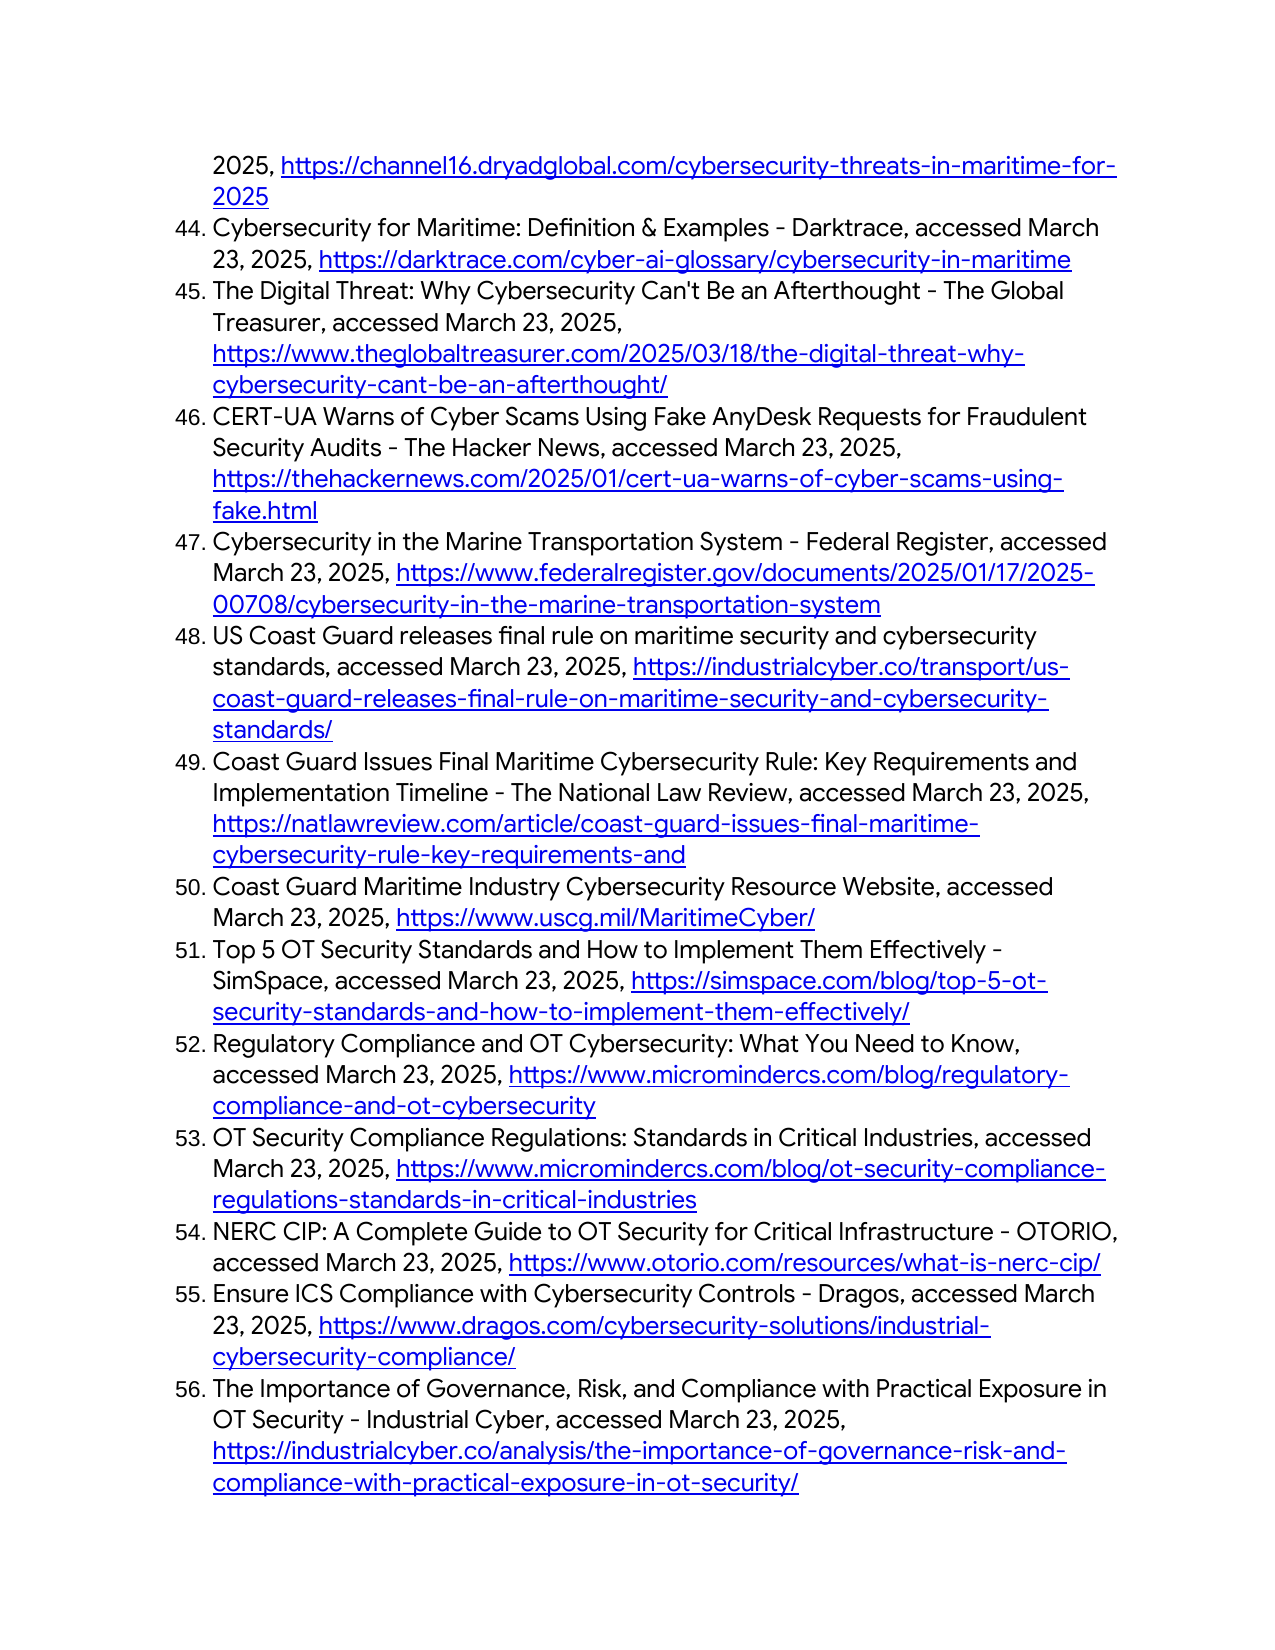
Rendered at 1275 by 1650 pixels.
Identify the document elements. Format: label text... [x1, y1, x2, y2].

list Coast Guard Maritime Industry Cybersecurity Resource Website, accessed March 23, 2025, https://www.uscg.mil/MaritimeCyber/ [175, 871, 1125, 934]
list Top 5 OT Security Standards and How to Implement Them Effectively - SimSpace, accessed March 23, 2025, https://simspace.com/blog/top-5-ot-security-standards-and-how-to-implement-them-effectively/ [175, 934, 1125, 1028]
list Regulatory Compliance and OT Cybersecurity: What You Need to Know, accessed March 23, 2025, https://www.micromindercs.com/blog/regulatory-compliance-and-ot-cybersecurity [175, 1028, 1125, 1122]
list OT Security Compliance Regulations: Standards in Critical Industries, accessed March 23, 2025, https://www.micromindercs.com/blog/ot-security-compliance-regulations-standards-in-critical-industries [175, 1122, 1125, 1216]
list Ensure ICS Compliance with Cybersecurity Controls - Dragos, accessed March 23, 2025, https://www.dragos.com/cybersecurity-solutions/industrial-cybersecurity-compliance/ [175, 1279, 1125, 1373]
list The Digital Threat: Why Cybersecurity Can't Be an Afterthought - The Global Treasurer, accessed March 23, 2025, https://www.theglobaltreasurer.com/2025/03/18/the-digital-threat-why-cybersecurity-cant-be-an-afterthought/ [175, 275, 1125, 401]
list US Coast Guard releases final rule on maritime security and cybersecurity standards, accessed March 23, 2025, https://industrialcyber.co/transport/us-coast-guard-releases-final-rule-on-maritime-security-and-cybersecurity-standards/ [175, 620, 1125, 746]
list Coast Guard Issues Final Maritime Cybersecurity Rule: Key Requirements and Implementation Timeline - The National Law Review, accessed March 23, 2025, https://natlawreview.com/article/coast-guard-issues-final-maritime-cybersecurity-rule-key-requirements-and [175, 746, 1125, 871]
list Cybersecurity for Maritime: Definition & Examples - Darktrace, accessed March 23, 2025, https://darktrace.com/cyber-ai-glossary/cybersecurity-in-maritime [175, 213, 1125, 275]
list Cybersecurity in the Marine Transportation System - Federal Register, accessed March 23, 2025, https://www.federalregister.gov/documents/2025/01/17/2025-00708/cybersecurity-in-the-marine-transportation-system [175, 526, 1125, 620]
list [175, 150, 1125, 213]
list NERC CIP: A Complete Guide to OT Security for Critical Infrastructure - OTORIO, accessed March 23, 2025, https://www.otorio.com/resources/what-is-nerc-cip/ [175, 1216, 1125, 1279]
list The Importance of Governance, Risk, and Compliance with Practical Exposure in OT Security - Industrial Cyber, accessed March 23, 2025, https://industrialcyber.co/analysis/the-importance-of-governance-risk-and-compliance-with-practical-exposure-in-ot-security/ [175, 1373, 1125, 1498]
list CERT-UA Warns of Cyber Scams Using Fake AnyDesk Requests for Fraudulent Security Audits - The Hacker News, accessed March 23, 2025, https://thehackernews.com/2025/01/cert-ua-warns-of-cyber-scams-using-fake.html [175, 401, 1125, 526]
